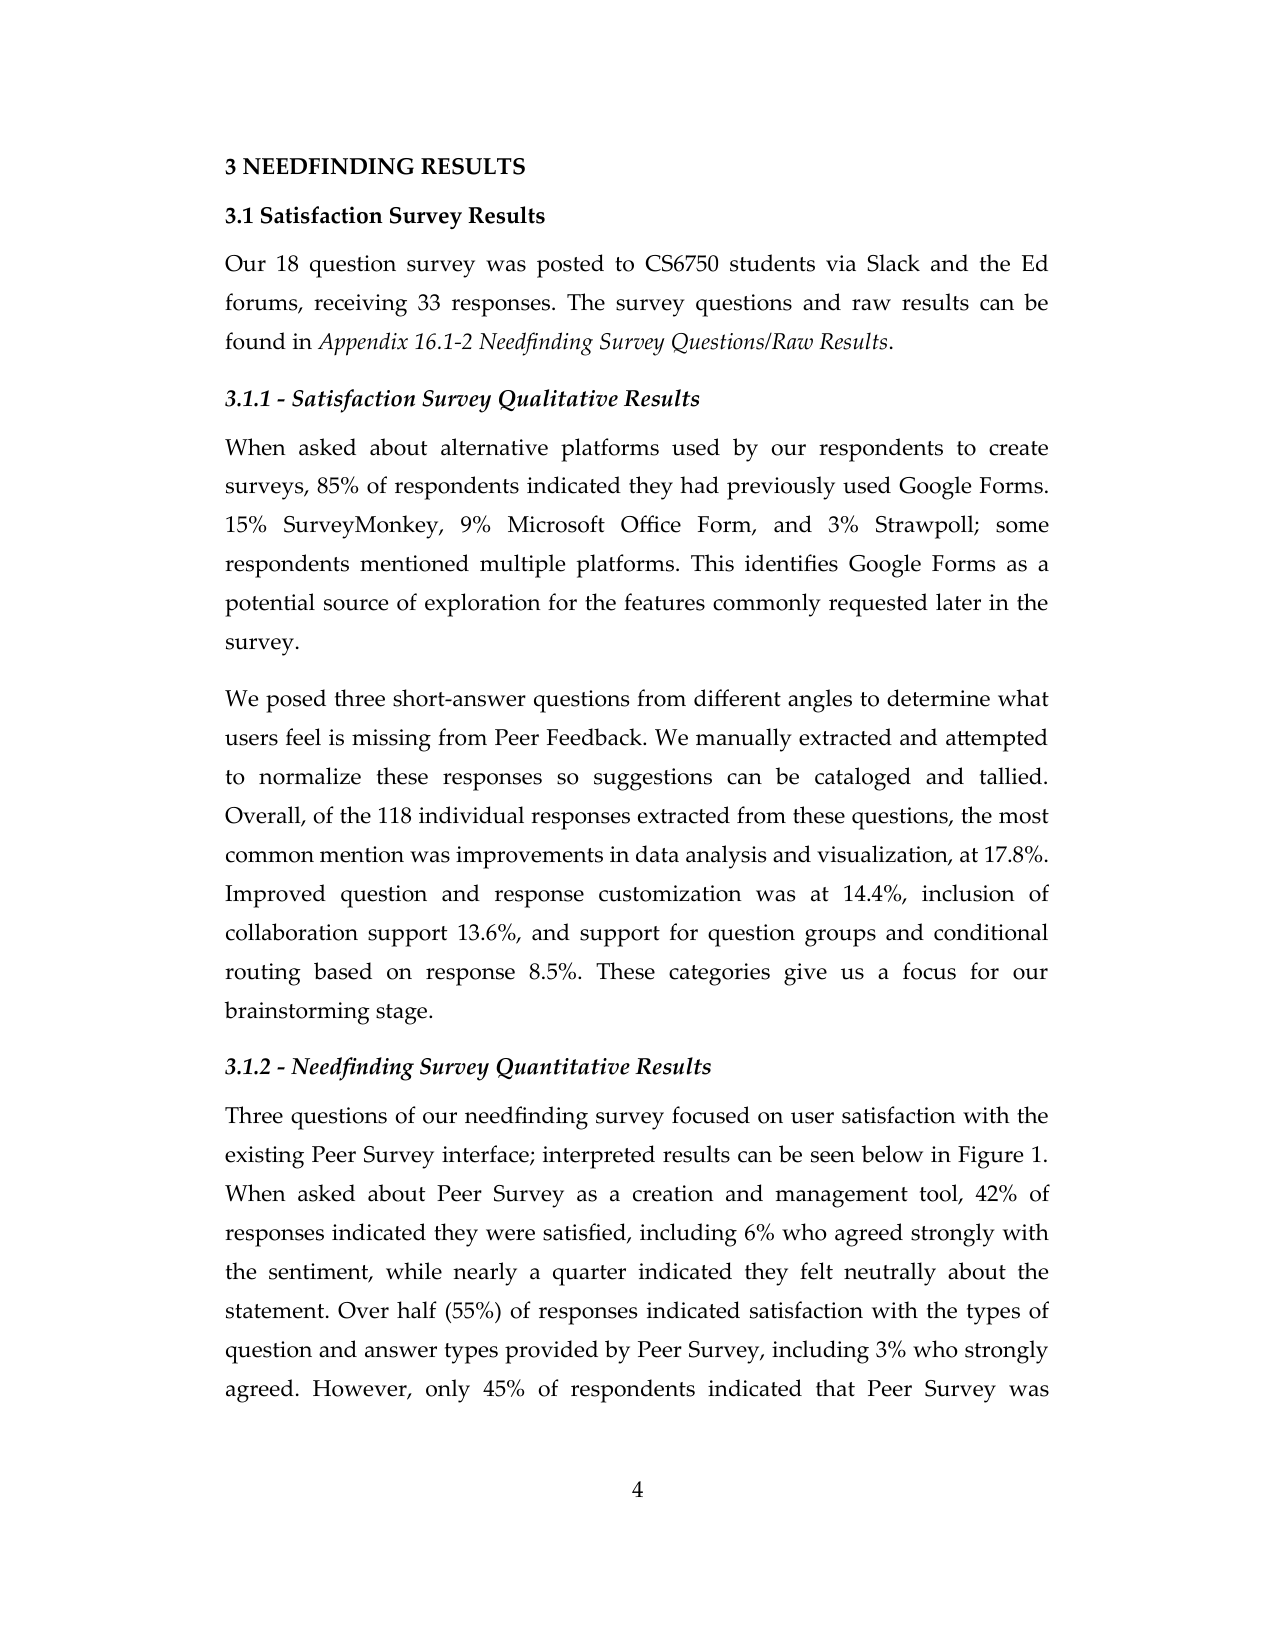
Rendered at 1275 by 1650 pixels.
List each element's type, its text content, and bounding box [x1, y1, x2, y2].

subtitle 3.1 Satisfaction Survey Results [225, 199, 1050, 229]
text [225, 1099, 1050, 1403]
text When asked about alternative platforms used by our respondents to create surveys, 85% of respondents indicated they had previously used Google Forms. 15% SurveyMonkey, 9% Microsoft Office Form, and 3% Strawpoll; some respondents mentioned multiple platforms. This identifies Google Forms as a potential source of exploration for the features commonly requested later in the survey. [225, 431, 1050, 656]
subtitle 3.1.1 - Satisfaction Survey Qualitative Results [225, 382, 1050, 413]
text We posed three short-answer questions from different angles to determine what users feel is missing from Peer Feedback. We manually extracted and attempted to normalize these responses so suggestions can be cataloged and tallied. Overall, of the 118 individual responses extracted from these questions, the most common mention was improvements in data analysis and visualization, at 17.8%. Improved question and response customization was at 14.4%, inclusion of collaboration support 13.6%, and support for question groups and conditional routing based on response 8.5%. These categories give us a focus for our brainstorming stage. [225, 682, 1050, 1024]
subtitle 3.1.2 - Needfinding Survey Quantitative Results [225, 1050, 1050, 1081]
subtitle 3 NEEDFINDING RESULTS [225, 150, 1050, 181]
text Our 18 question survey was posted to CS6750 students via Slack and the Ed forums, receiving 33 responses. The survey questions and raw results can be found in Appendix 16.1-2 Needfinding Survey Questions/Raw Results. [225, 247, 1050, 356]
